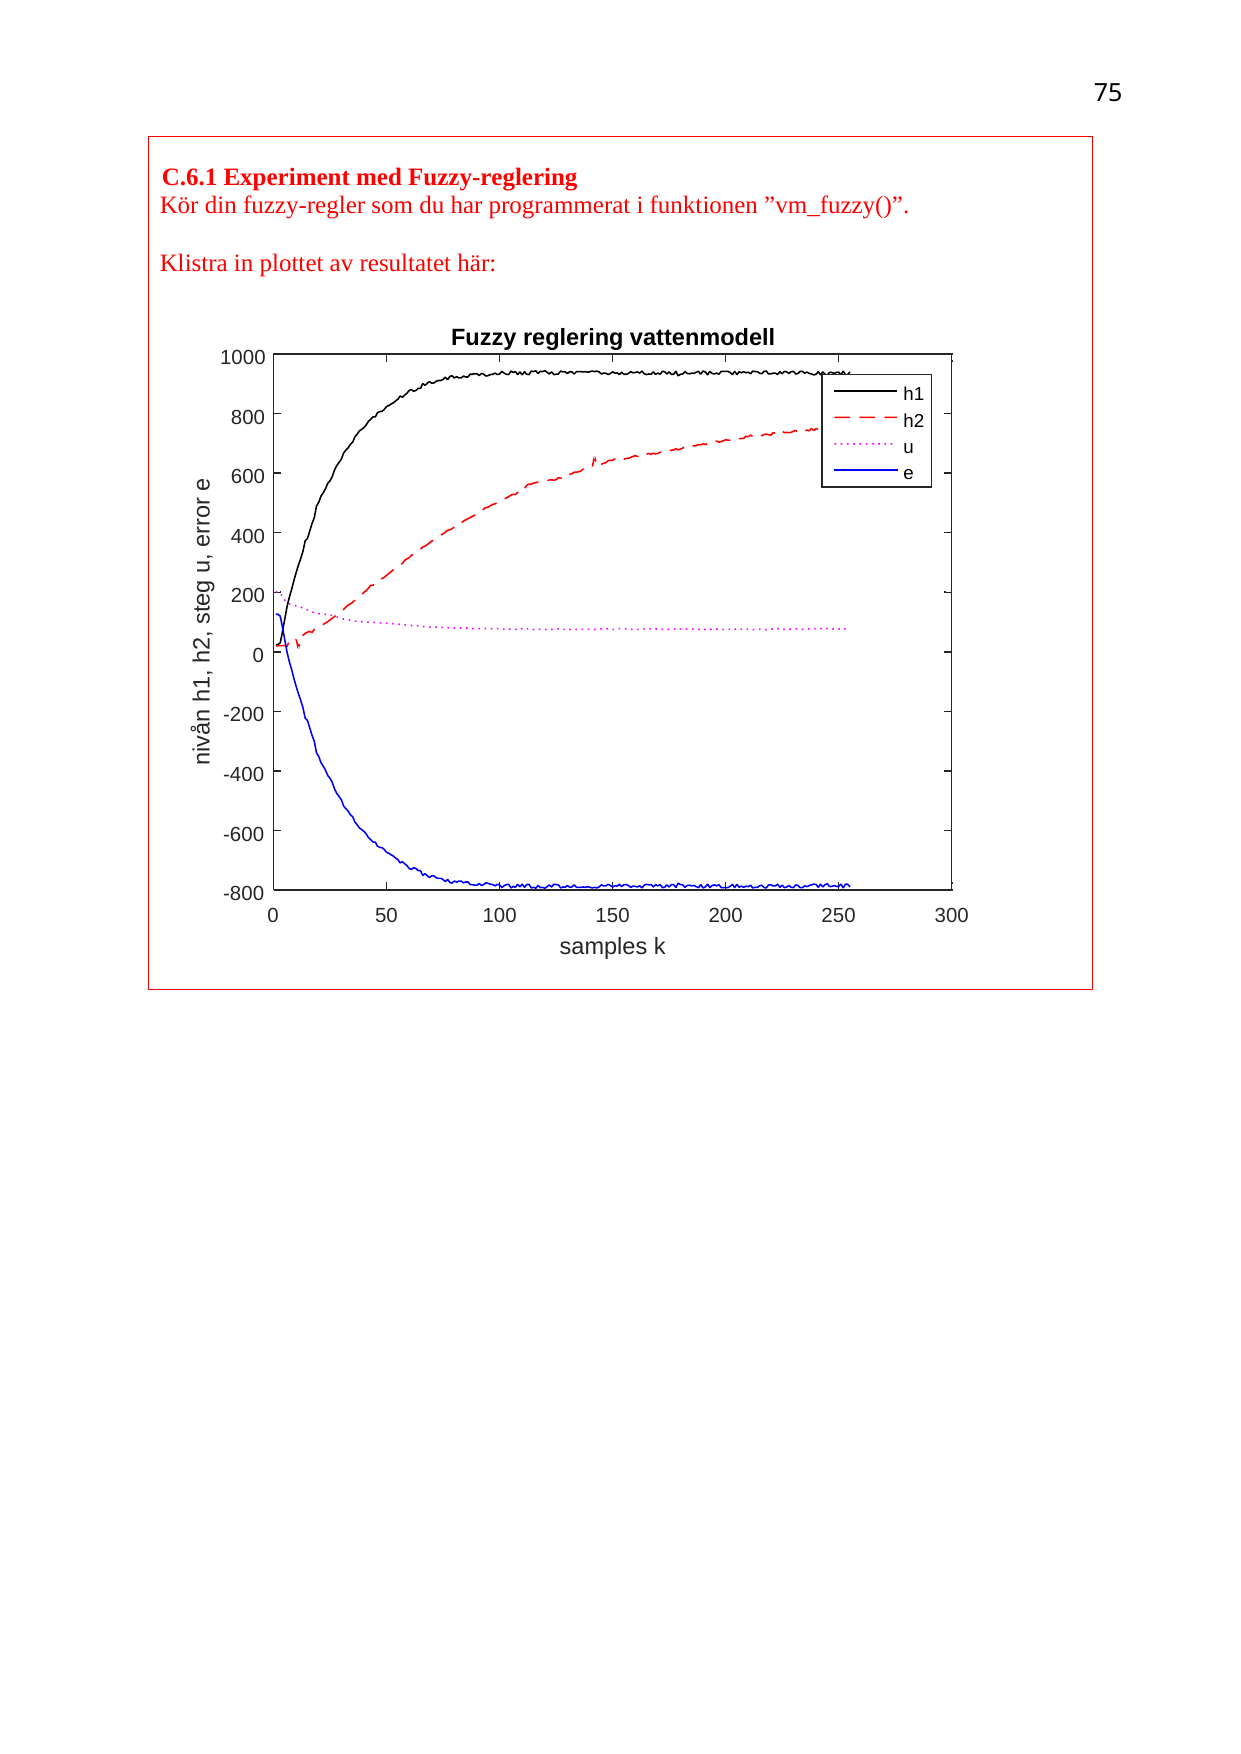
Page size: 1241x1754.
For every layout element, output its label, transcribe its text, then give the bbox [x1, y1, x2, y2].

table_header C.6.1 Experiment med Fuzzy-reglering Kör din fuzzy-regler som du har programmerat i funktionen ”vm_fuzzy()”. Klistra in plottet av resultatet här: [149, 137, 1092, 989]
